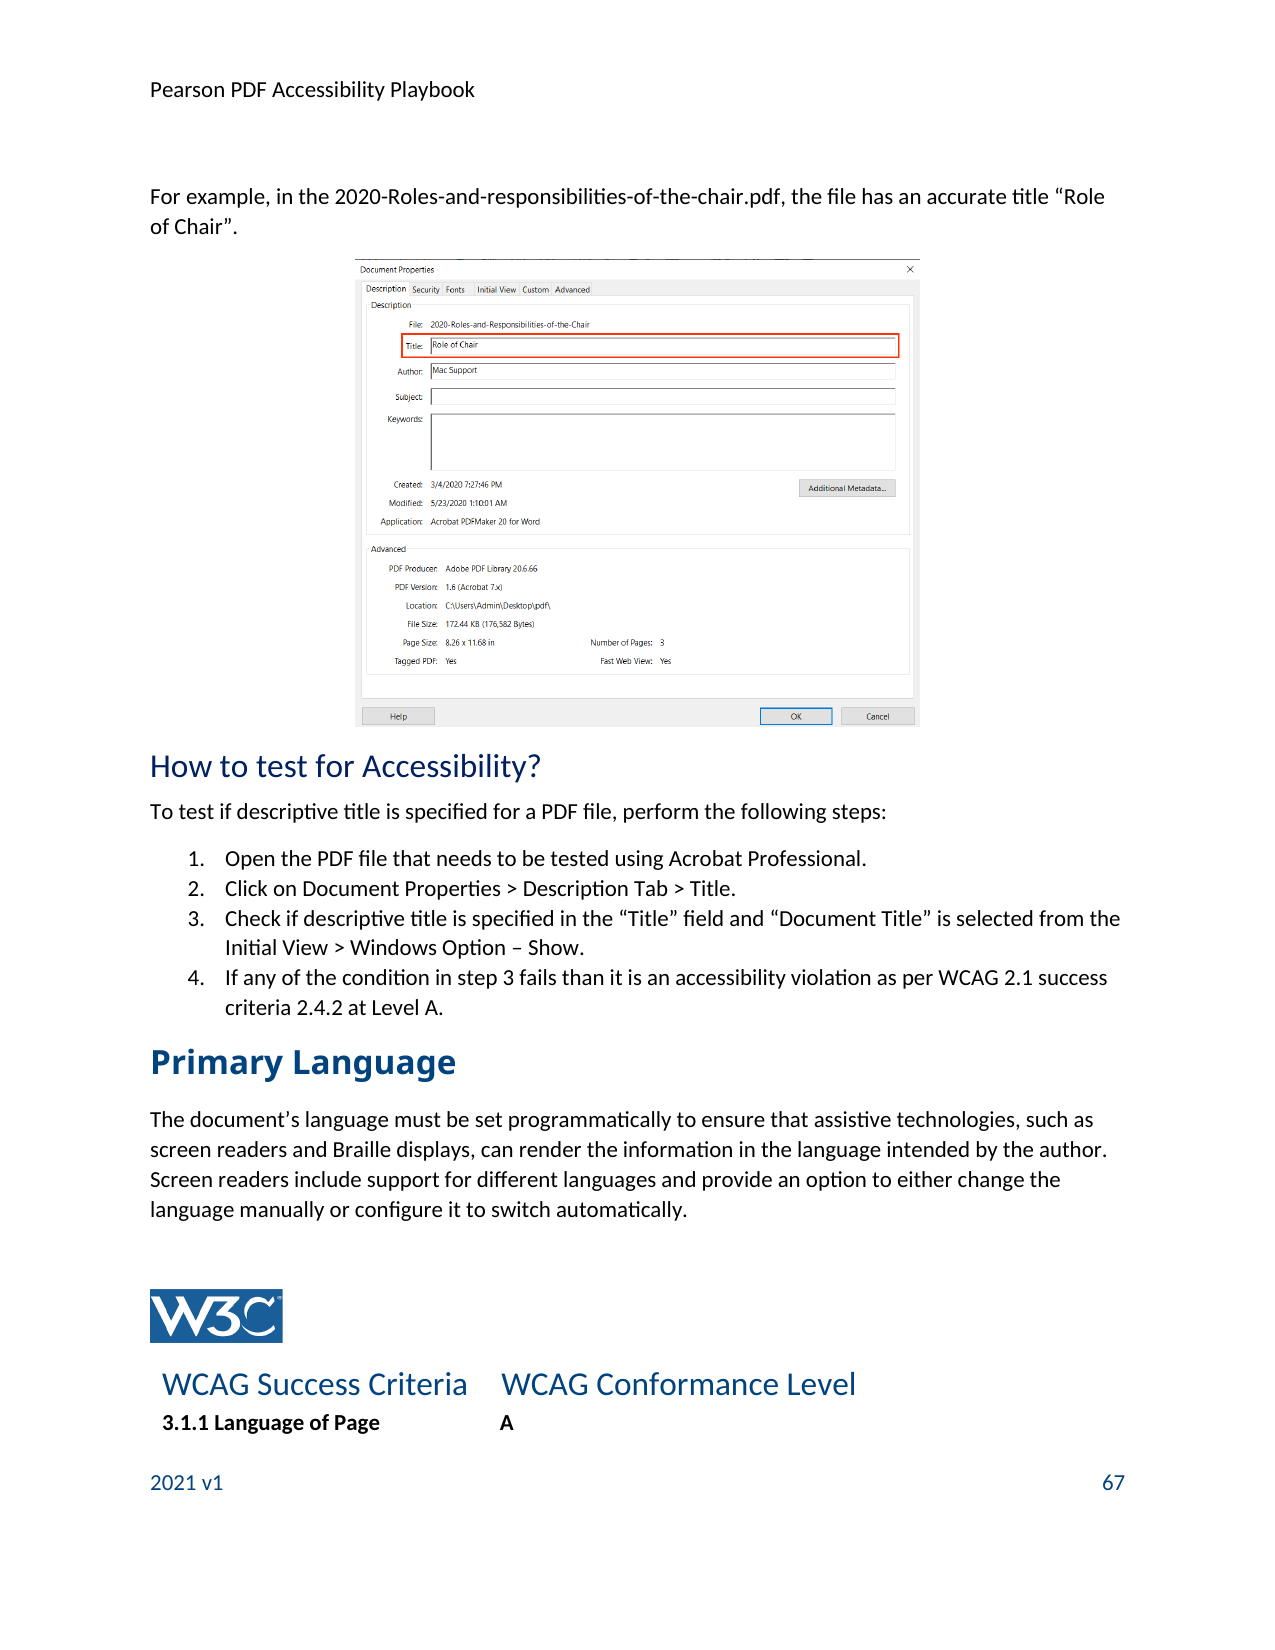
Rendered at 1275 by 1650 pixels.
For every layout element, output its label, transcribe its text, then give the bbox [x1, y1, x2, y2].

table_header WCAG Success Criteria [151, 1363, 488, 1407]
picture [150, 1289, 283, 1343]
list If any of the condition in step 3 fails than it is an accessibility violation as per WCAG 2.1 success criteria 2.4.2 at Level A. [187, 963, 1125, 1021]
list Check if descriptive title is specified in the “Title” field and “Document Title” is selected from the Initial View > Windows Option – Show. [187, 904, 1125, 961]
text For example, in the 2020-Roles-and-responsibilities-of-the-chair.pdf, the file has an accurate title “Role of Chair”. [150, 152, 1125, 240]
text The document’s language must be set programmatically to ensure that assistive technologies, such as screen readers and Braille displays, can render the information in the language intended by the author. Screen readers include support for different languages and provide an option to either change the language manually or configure it to switch automatically. [150, 1105, 1125, 1223]
table_header WCAG Conformance Level [489, 1363, 1125, 1407]
text To test if descriptive title is specified for a PDF file, perform the following steps: [150, 797, 1125, 826]
subtitle Primary Language [150, 1039, 1125, 1084]
list Click on Document Properties > Description Tab > Title. [187, 874, 1125, 902]
table_cell A [489, 1408, 1125, 1461]
table_cell 3.1.1 Language of Page [151, 1408, 488, 1461]
subtitle How to test for Accessibility? [150, 745, 1125, 786]
picture [355, 259, 920, 727]
list Open the PDF file that needs to be tested using Acrobat Professional. [187, 844, 1125, 872]
